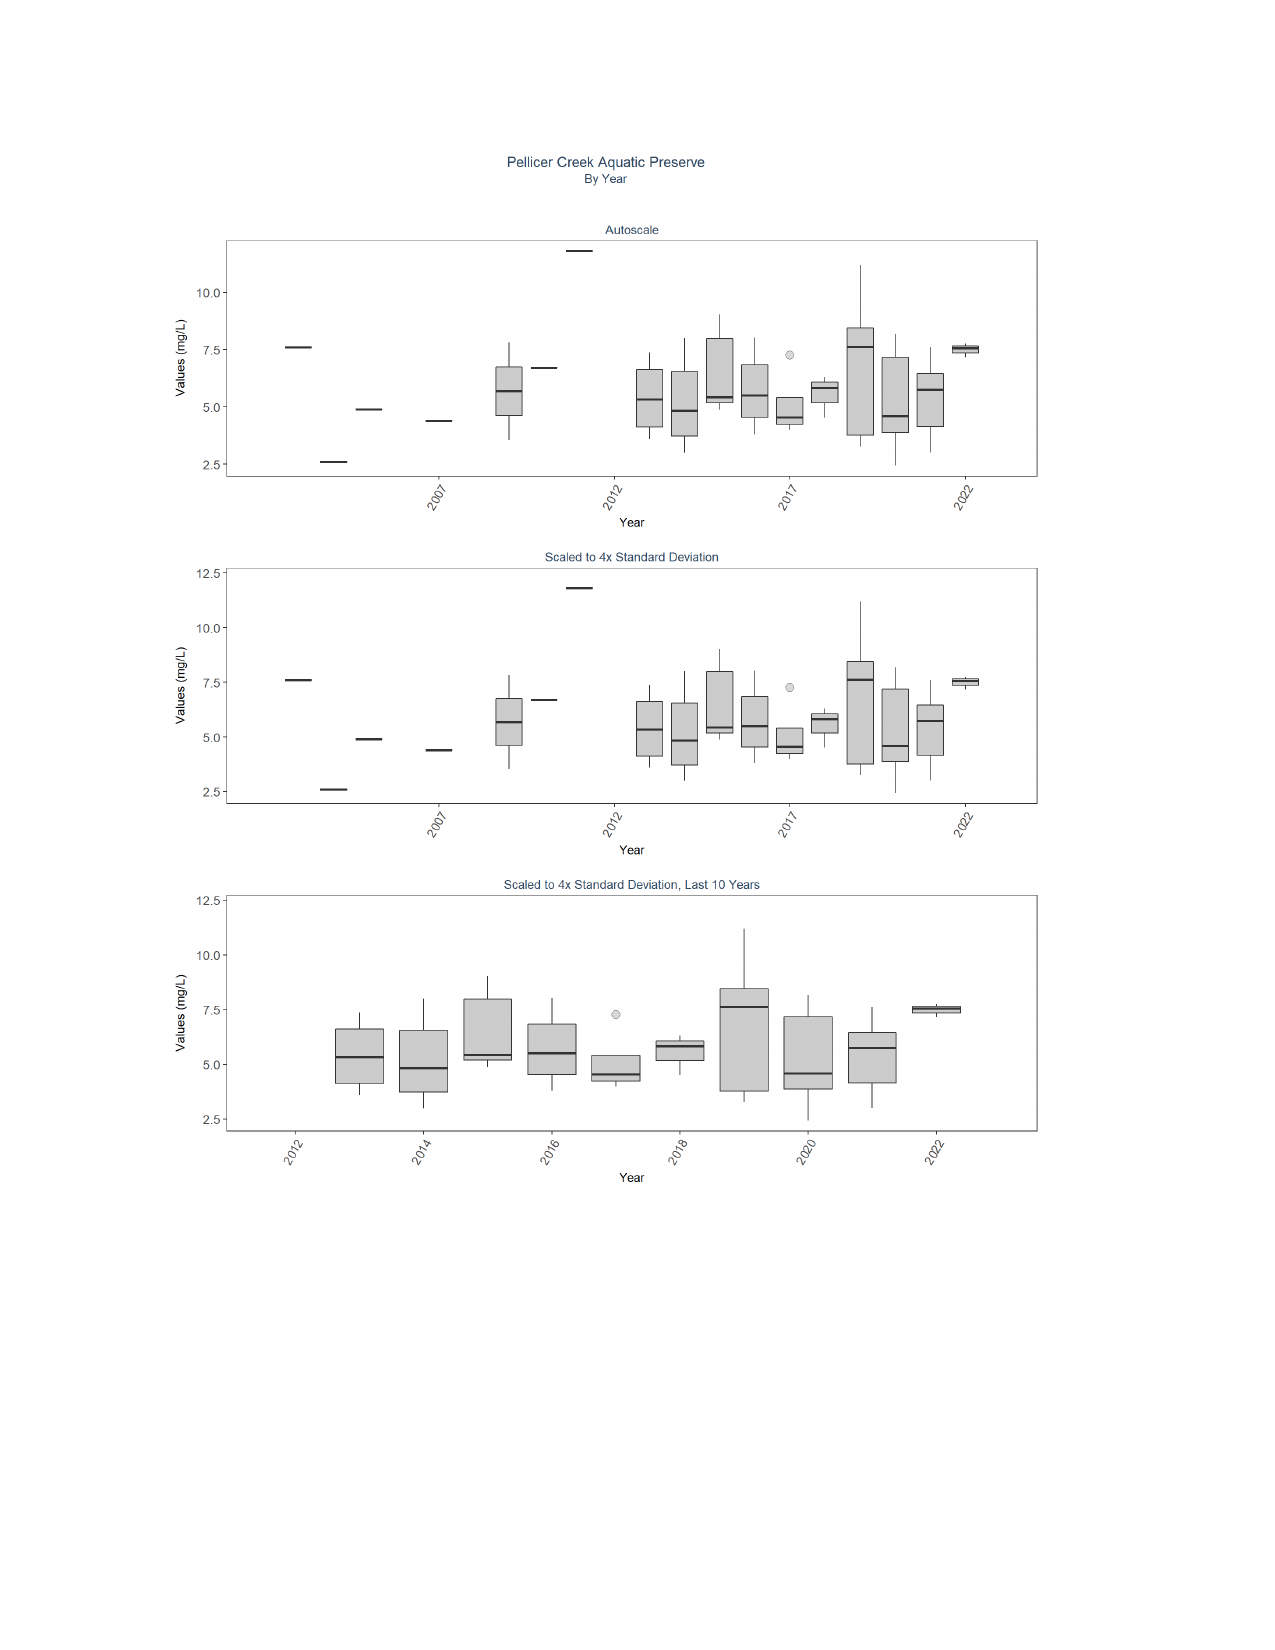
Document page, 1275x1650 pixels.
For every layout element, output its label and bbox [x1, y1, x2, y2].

picture [168, 150, 1044, 1200]
